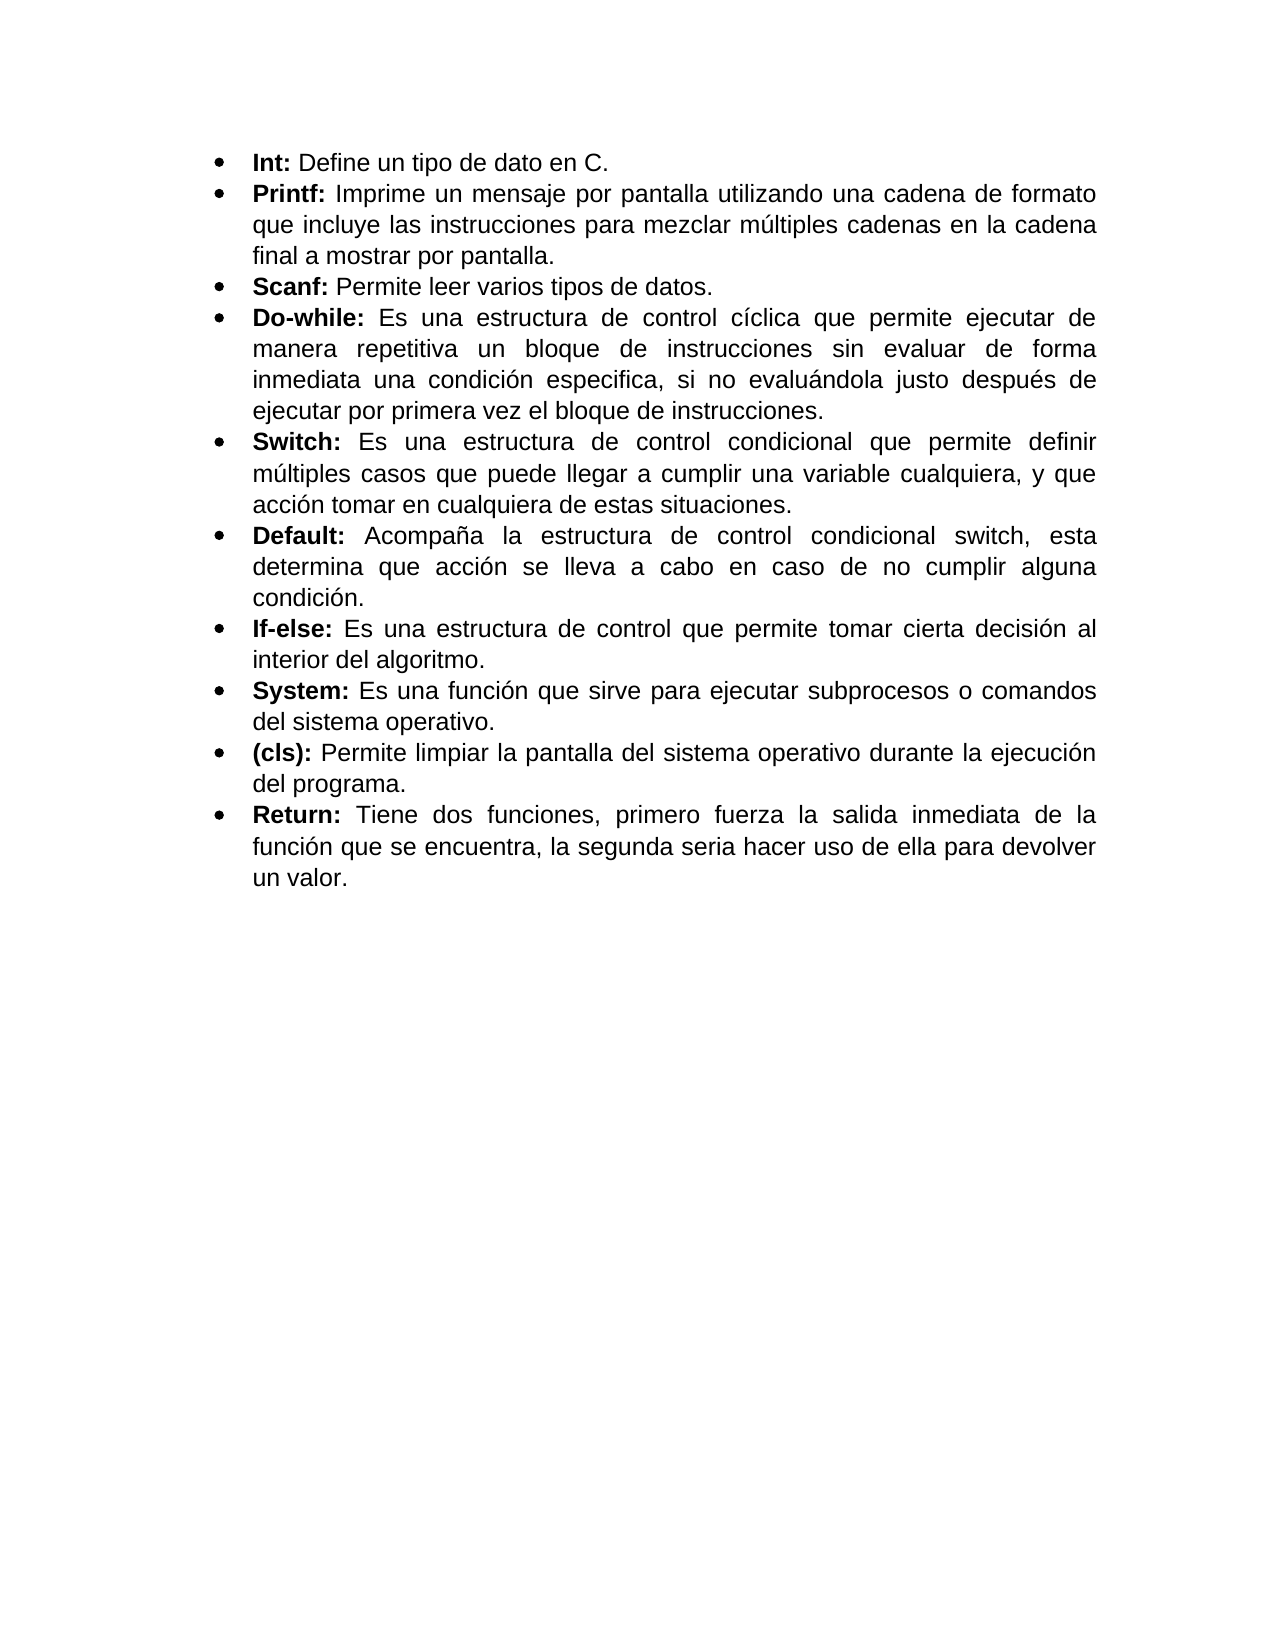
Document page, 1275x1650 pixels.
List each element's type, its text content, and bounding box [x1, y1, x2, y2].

list Int: Define un tipo de dato en C. [215, 148, 1098, 176]
list Default: Acompaña la estructura de control condicional switch, esta determina que acción se lleva a cabo en caso de no cumplir alguna condición. [215, 521, 1098, 612]
list Return: Tiene dos funciones, primero fuerza la salida inmediata de la función que se encuentra, la segunda seria hacer uso de ella para devolver un valor. [215, 800, 1098, 891]
list If-else: Es una estructura de control que permite tomar cierta decisión al interior del algoritmo. [215, 614, 1098, 674]
list (cls): Permite limpiar la pantalla del sistema operativo durante la ejecución del programa. [215, 738, 1098, 798]
list Scanf: Permite leer varios tipos de datos. [215, 272, 1098, 301]
list Switch: Es una estructura de control condicional que permite definir múltiples casos que puede llegar a cumplir una variable cualquiera, y que acción tomar en cualquiera de estas situaciones. [215, 427, 1098, 518]
list System: Es una función que sirve para ejecutar subprocesos o comandos del sistema operativo. [215, 676, 1098, 736]
list Do-while: Es una estructura de control cíclica que permite ejecutar de manera repetitiva un bloque de instrucciones sin evaluar de forma inmediata una condición especifica, si no evaluándola justo después de ejecutar por primera vez el bloque de instrucciones. [215, 303, 1098, 425]
list Printf: Imprime un mensaje por pantalla utilizando una cadena de formato que incluye las instrucciones para mezclar múltiples cadenas en la cadena final a mostrar por pantalla. [215, 179, 1098, 270]
